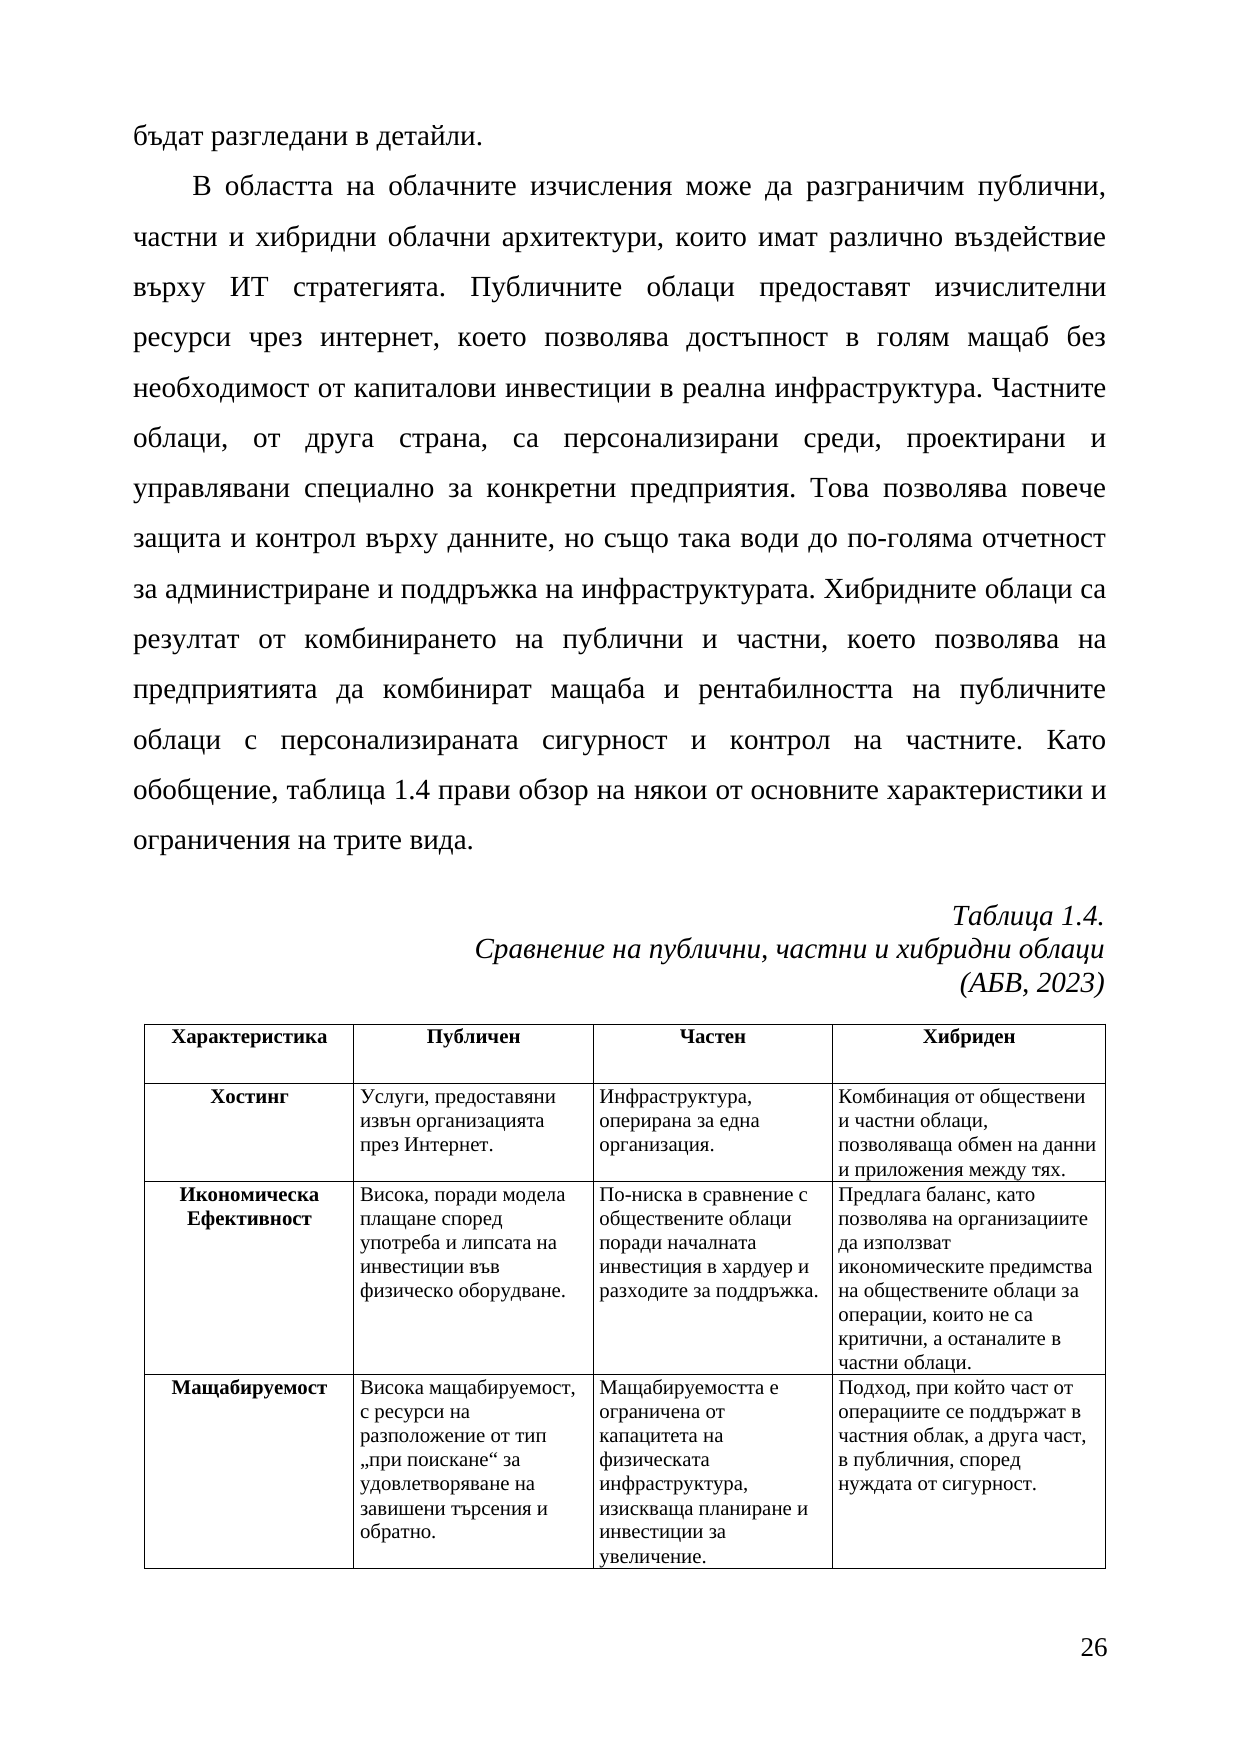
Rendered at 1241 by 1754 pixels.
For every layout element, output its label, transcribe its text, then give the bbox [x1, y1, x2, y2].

table_header Публичен [354, 1025, 593, 1083]
table_cell По-ниска в сравнение с обществените облаци поради началната инвестиция в хардуер и разходите за поддръжка. [594, 1182, 832, 1374]
table_cell Подход, при който част от операциите се поддържат в частния облак, а друга част, в публичния, според нуждата от сигурност. [833, 1375, 1105, 1568]
table_cell Мащабируемостта е ограничена от капацитета на физическата инфраструктура, изискваща планиране и инвестиции за увеличение. [594, 1375, 832, 1568]
table_cell Инфраструктура, оперирана за една организация. [594, 1084, 832, 1181]
table_header Характеристика [145, 1025, 353, 1083]
table_cell Висока, поради модела плащане според употреба и липсата на инвестиции във физическо оборудване. [354, 1182, 593, 1374]
table_header Хибриден [833, 1025, 1105, 1083]
table_cell Предлага баланс, като позволява на организациите да използват икономическите предимства на обществените облаци за операции, които не са критични, а останалите в частни облаци. [833, 1182, 1105, 1374]
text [133, 118, 1107, 152]
table_cell Хостинг [145, 1084, 353, 1181]
title Таблица 1.4. Сравнение на публични, частни и хибридни облаци (АБВ, 2023) [133, 898, 1107, 998]
table_cell Икономическа Ефективност [145, 1182, 353, 1374]
table_cell Мащабируемост [145, 1375, 353, 1568]
text В областта на облачните изчисления може да разграничим публични, частни и хибридни облачни архитектури, които имат различно въздействие върху ИТ стратегията. Публичните облаци предоставят изчислителни ресурси чрез интернет, което позволява достъпност в голям мащаб без необходимост от капиталови инвестиции в реална инфраструктура. Частните облаци, от друга страна, са персонализирани среди, проектирани и управлявани специално за конкретни предприятия. Това позволява повече защита и контрол върху данните, но също така води до по-голяма отчетност за администриране и поддръжка на инфраструктурата. Хибридните облаци са резултат от комбинирането на публични и частни, което позволява на предприятията да комбинират мащаба и рентабилността на публичните облаци с персонализираната сигурност и контрол на частните. Като обобщение, таблица 1.4 прави обзор на някои от основните характеристики и ограничения на трите вида. [133, 168, 1107, 856]
table_cell Висока мащабируемост, с ресурси на разположение от тип „при поискане“ за удовлетворяване на завишени търсения и обратно. [354, 1375, 593, 1568]
table_header Частен [594, 1025, 832, 1083]
table_cell Комбинация от обществени и частни облаци, позволяваща обмен на данни и приложения между тях. [833, 1084, 1105, 1181]
table_cell Услуги, предоставяни извън организацията през Интернет. [354, 1084, 593, 1181]
